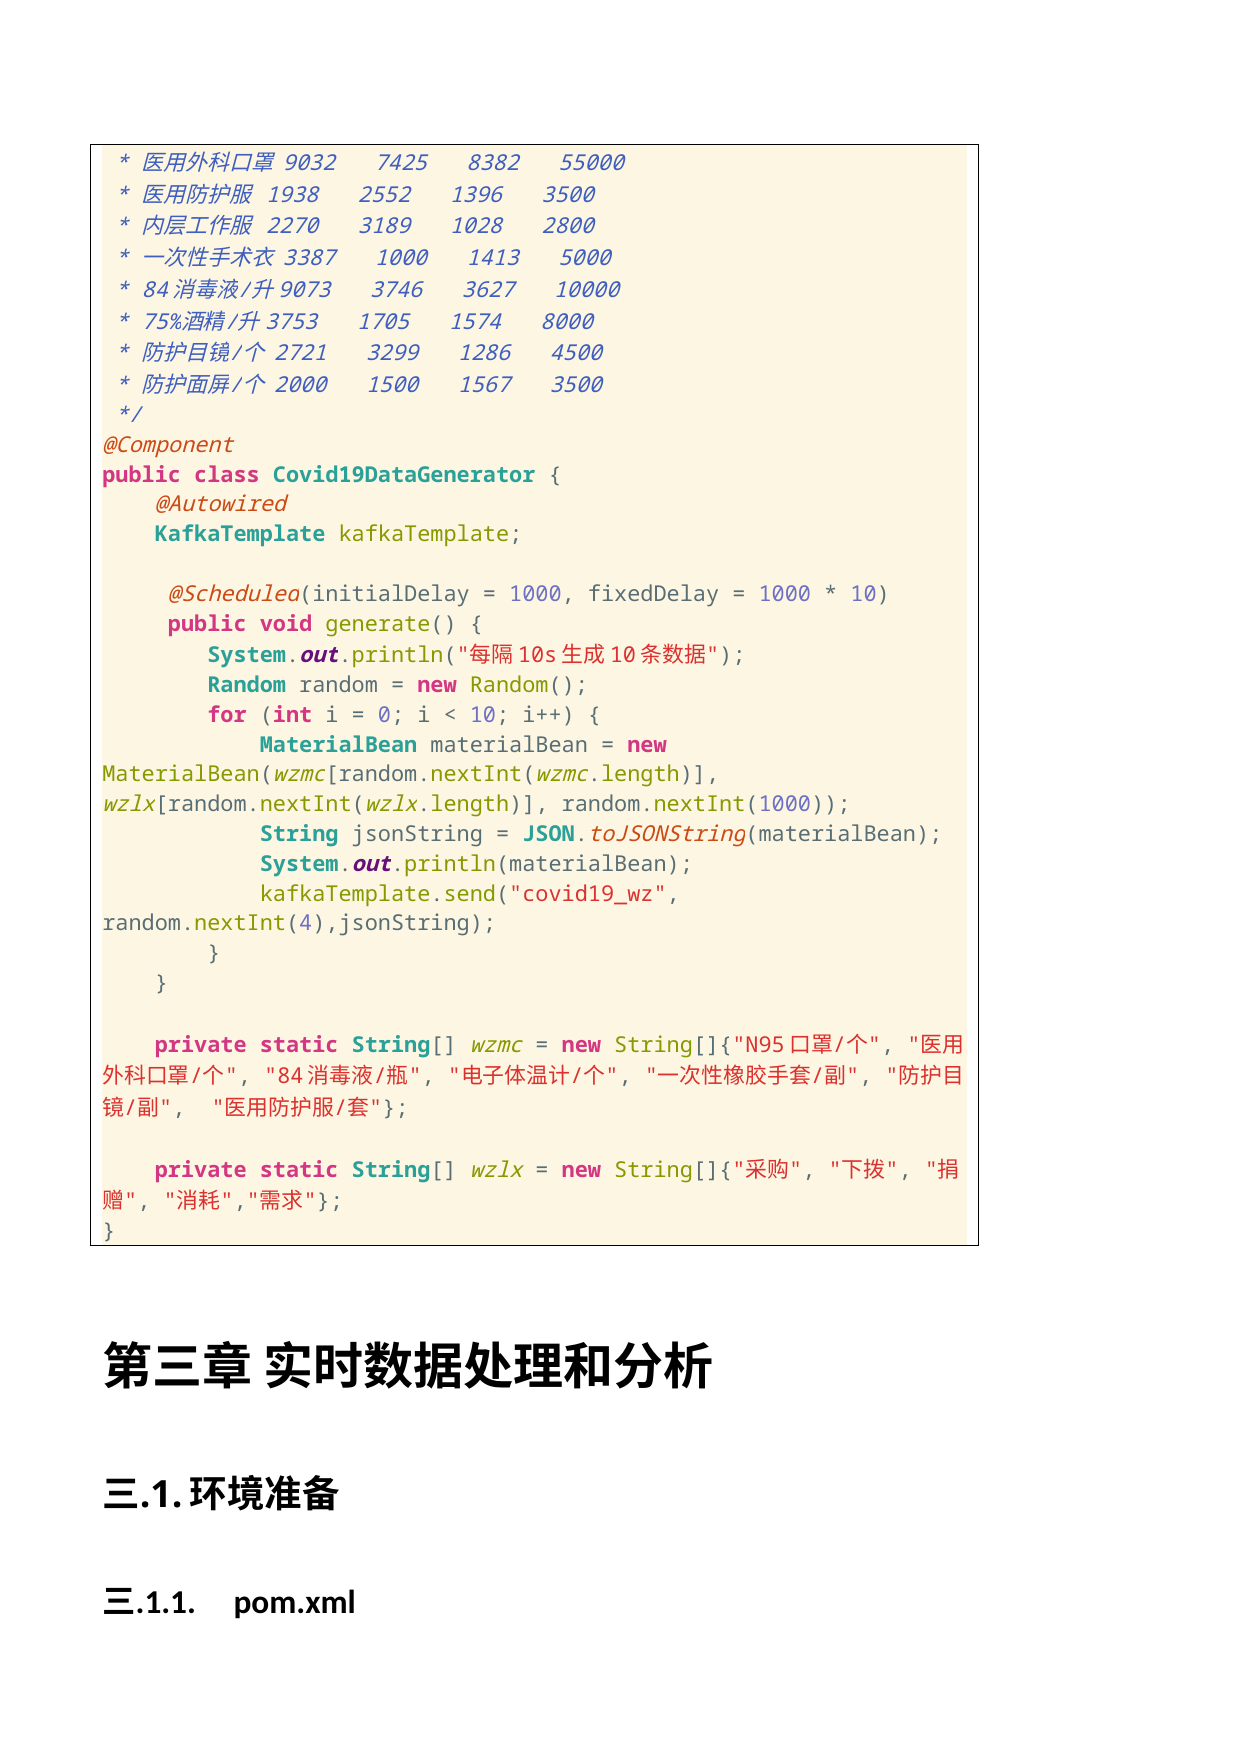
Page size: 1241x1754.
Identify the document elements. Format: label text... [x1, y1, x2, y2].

subtitle 环境准备 [102, 1464, 1182, 1518]
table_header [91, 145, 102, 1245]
subtitle 实时数据处理和分析 [102, 1326, 1182, 1399]
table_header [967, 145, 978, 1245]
subtitle pom.xml [102, 1575, 1182, 1623]
